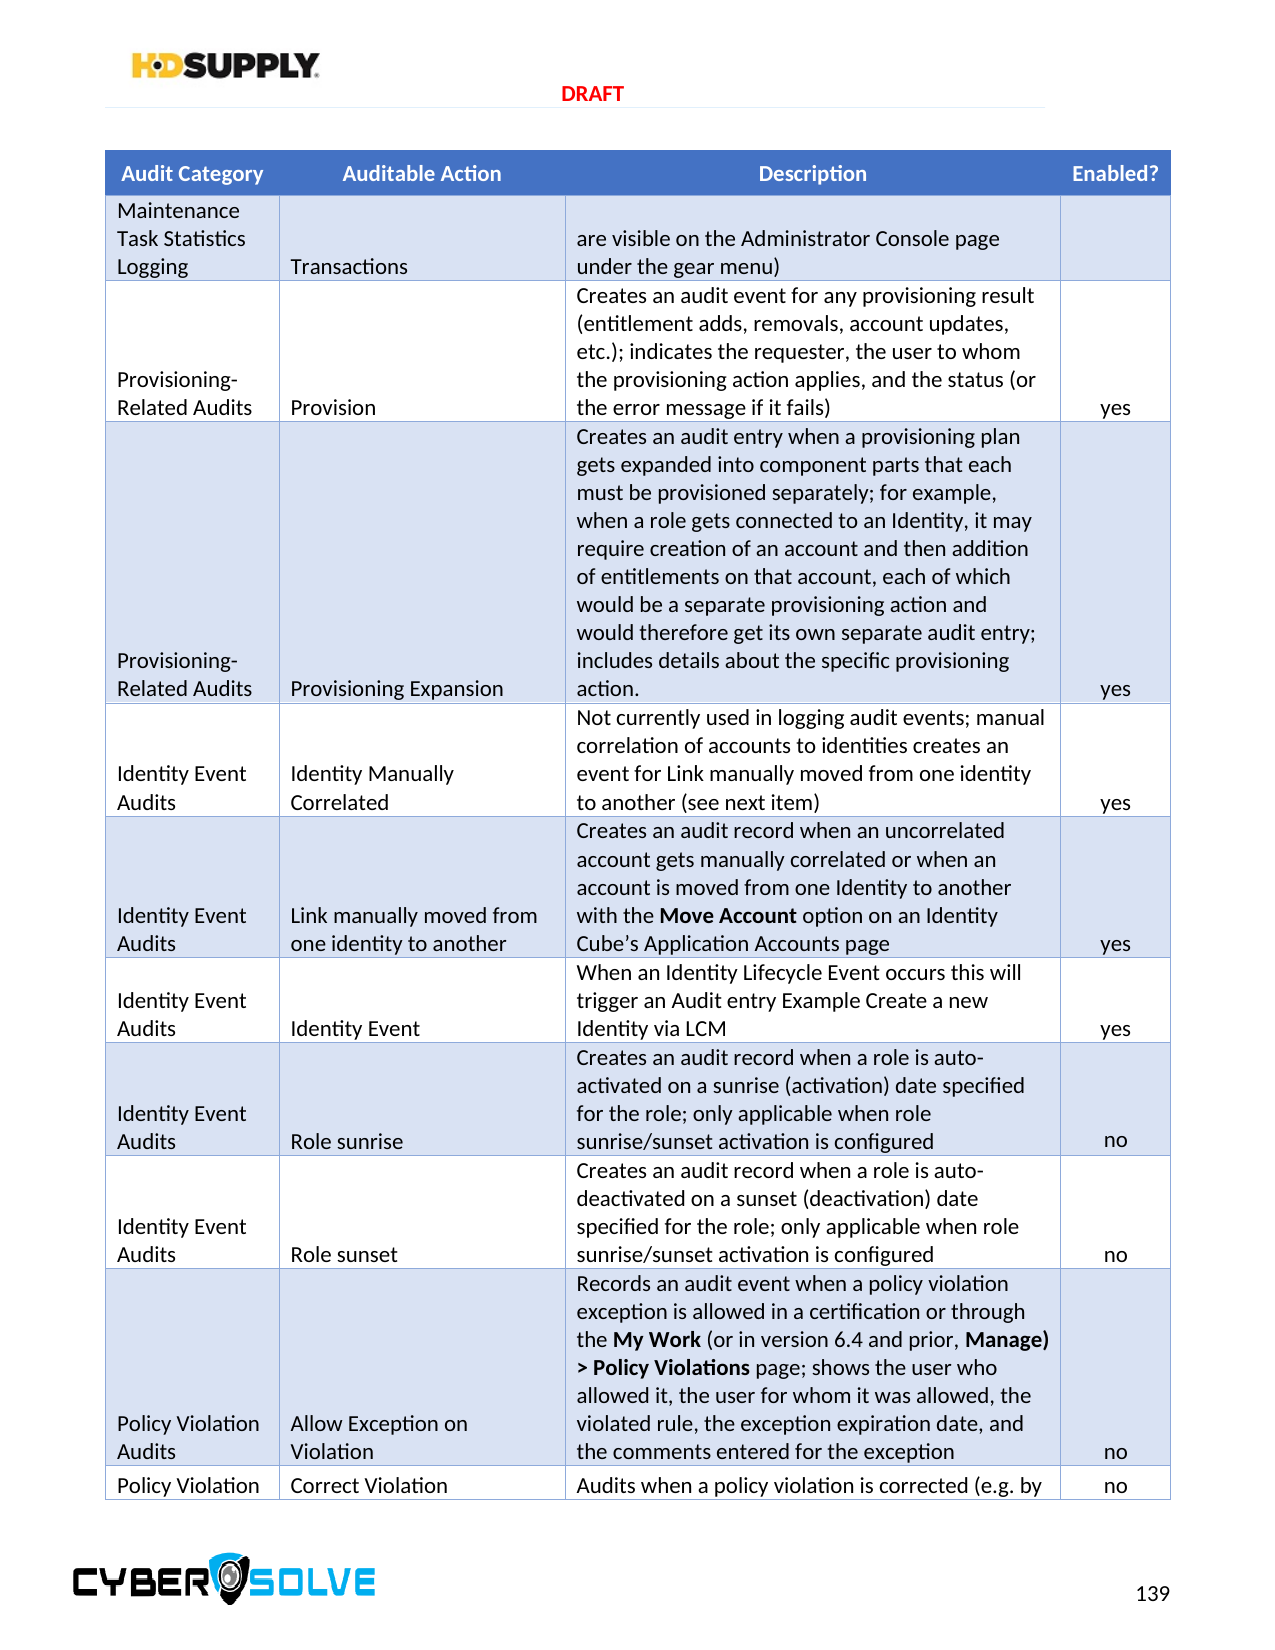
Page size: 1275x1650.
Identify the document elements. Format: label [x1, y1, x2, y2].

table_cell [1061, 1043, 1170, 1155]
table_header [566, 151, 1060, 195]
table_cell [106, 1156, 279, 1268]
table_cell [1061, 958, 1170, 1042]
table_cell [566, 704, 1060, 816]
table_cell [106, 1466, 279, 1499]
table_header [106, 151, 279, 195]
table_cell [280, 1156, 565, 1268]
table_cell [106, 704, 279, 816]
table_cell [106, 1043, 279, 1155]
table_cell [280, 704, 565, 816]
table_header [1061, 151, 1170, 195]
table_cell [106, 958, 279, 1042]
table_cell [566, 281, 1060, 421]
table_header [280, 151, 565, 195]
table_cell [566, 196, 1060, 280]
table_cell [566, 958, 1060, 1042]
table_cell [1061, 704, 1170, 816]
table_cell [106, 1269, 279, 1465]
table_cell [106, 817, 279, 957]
picture [110, 30, 344, 102]
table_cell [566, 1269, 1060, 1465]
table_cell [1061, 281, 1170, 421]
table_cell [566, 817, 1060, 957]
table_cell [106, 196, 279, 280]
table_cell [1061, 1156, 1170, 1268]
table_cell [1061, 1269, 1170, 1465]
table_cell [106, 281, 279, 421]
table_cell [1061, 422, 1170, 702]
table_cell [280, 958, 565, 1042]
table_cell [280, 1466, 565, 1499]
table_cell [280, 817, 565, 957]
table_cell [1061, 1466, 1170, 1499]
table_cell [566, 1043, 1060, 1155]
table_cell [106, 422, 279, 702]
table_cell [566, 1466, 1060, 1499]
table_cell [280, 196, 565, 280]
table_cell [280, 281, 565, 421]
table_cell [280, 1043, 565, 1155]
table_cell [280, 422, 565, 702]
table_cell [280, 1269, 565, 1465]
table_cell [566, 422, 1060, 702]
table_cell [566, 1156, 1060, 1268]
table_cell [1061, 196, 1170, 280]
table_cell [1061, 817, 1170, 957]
